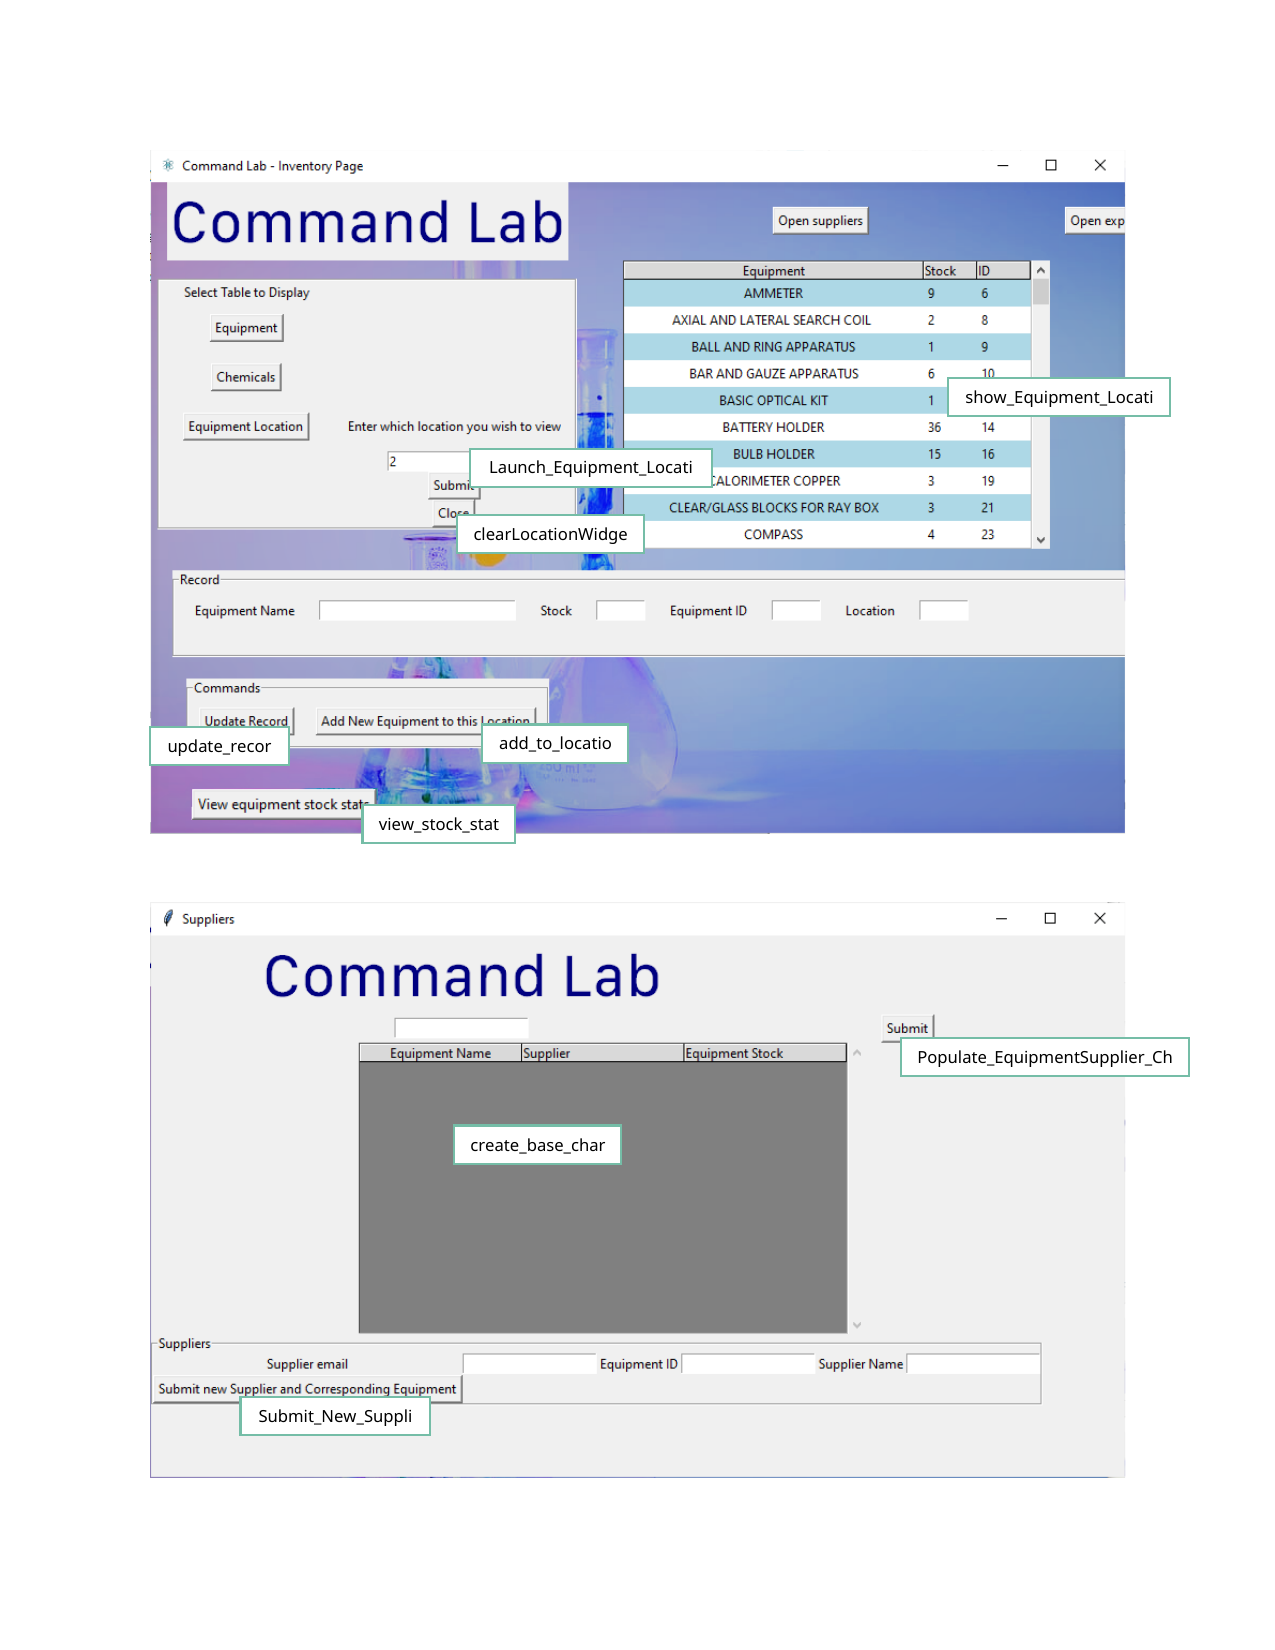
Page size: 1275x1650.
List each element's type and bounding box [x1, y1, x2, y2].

picture [150, 150, 1125, 834]
picture [150, 902, 1125, 1478]
